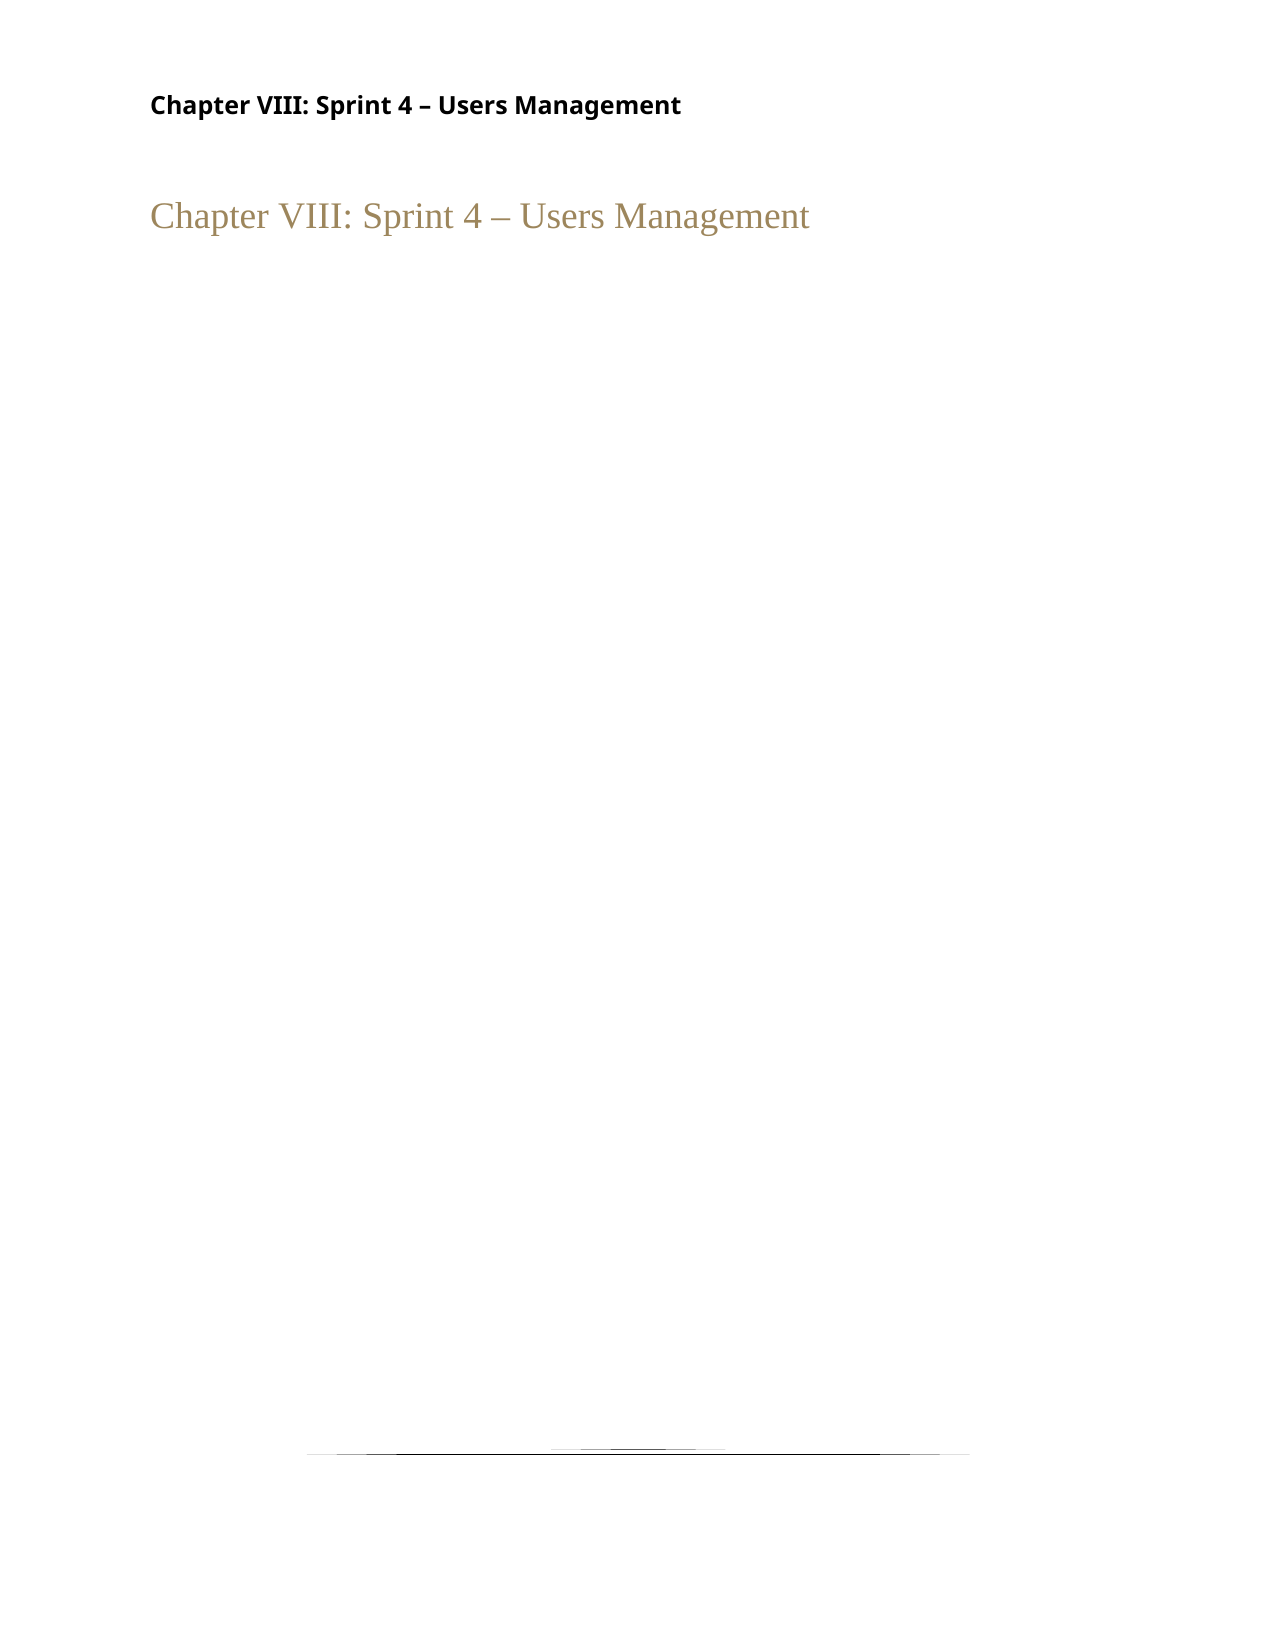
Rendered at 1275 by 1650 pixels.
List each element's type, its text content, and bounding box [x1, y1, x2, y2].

subtitle Chapter VIII: Sprint 4 – Users Management [150, 193, 1125, 236]
